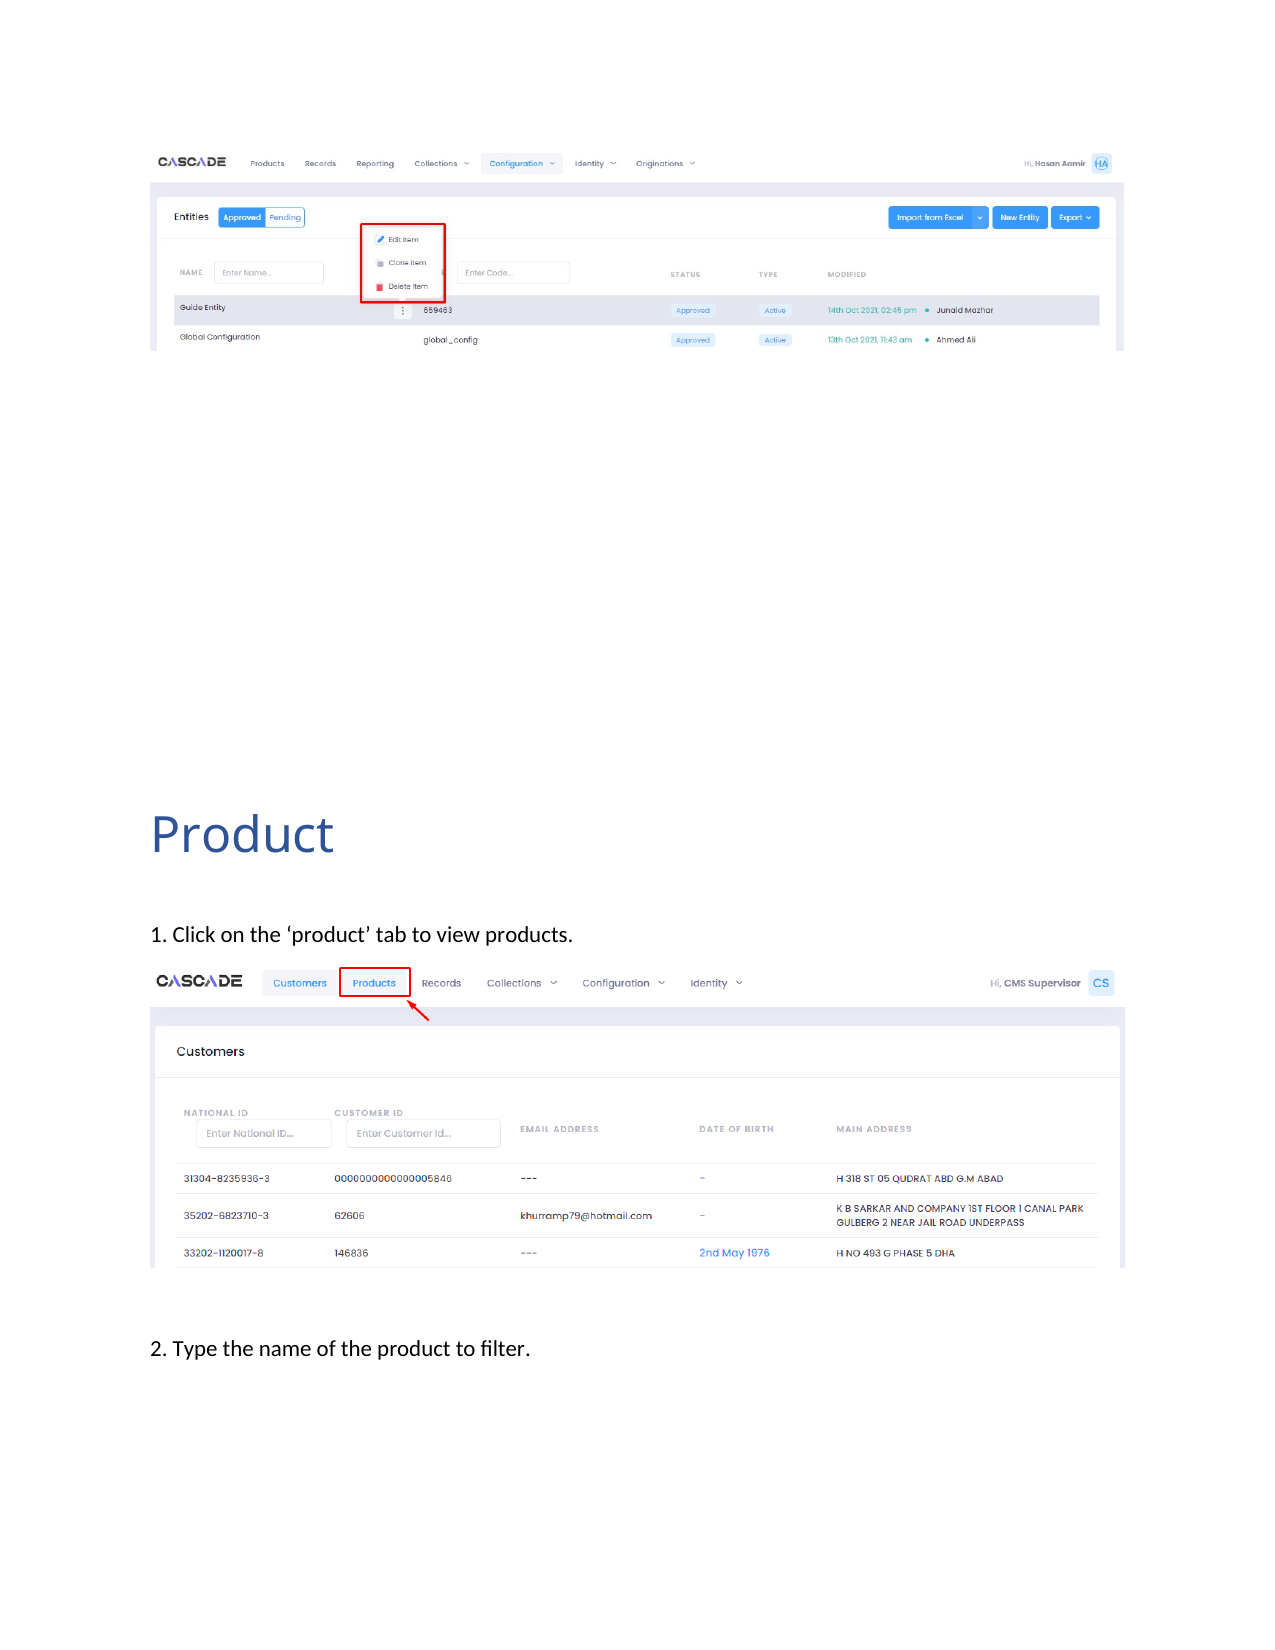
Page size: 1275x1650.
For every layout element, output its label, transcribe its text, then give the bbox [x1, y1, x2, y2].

subtitle Product [150, 799, 1125, 868]
text 1. Click on the ‘product’ tab to view products. [150, 920, 1125, 948]
picture [150, 966, 1125, 1268]
text 2. Type the name of the product to filter. [150, 1334, 1125, 1362]
picture [150, 150, 1124, 351]
